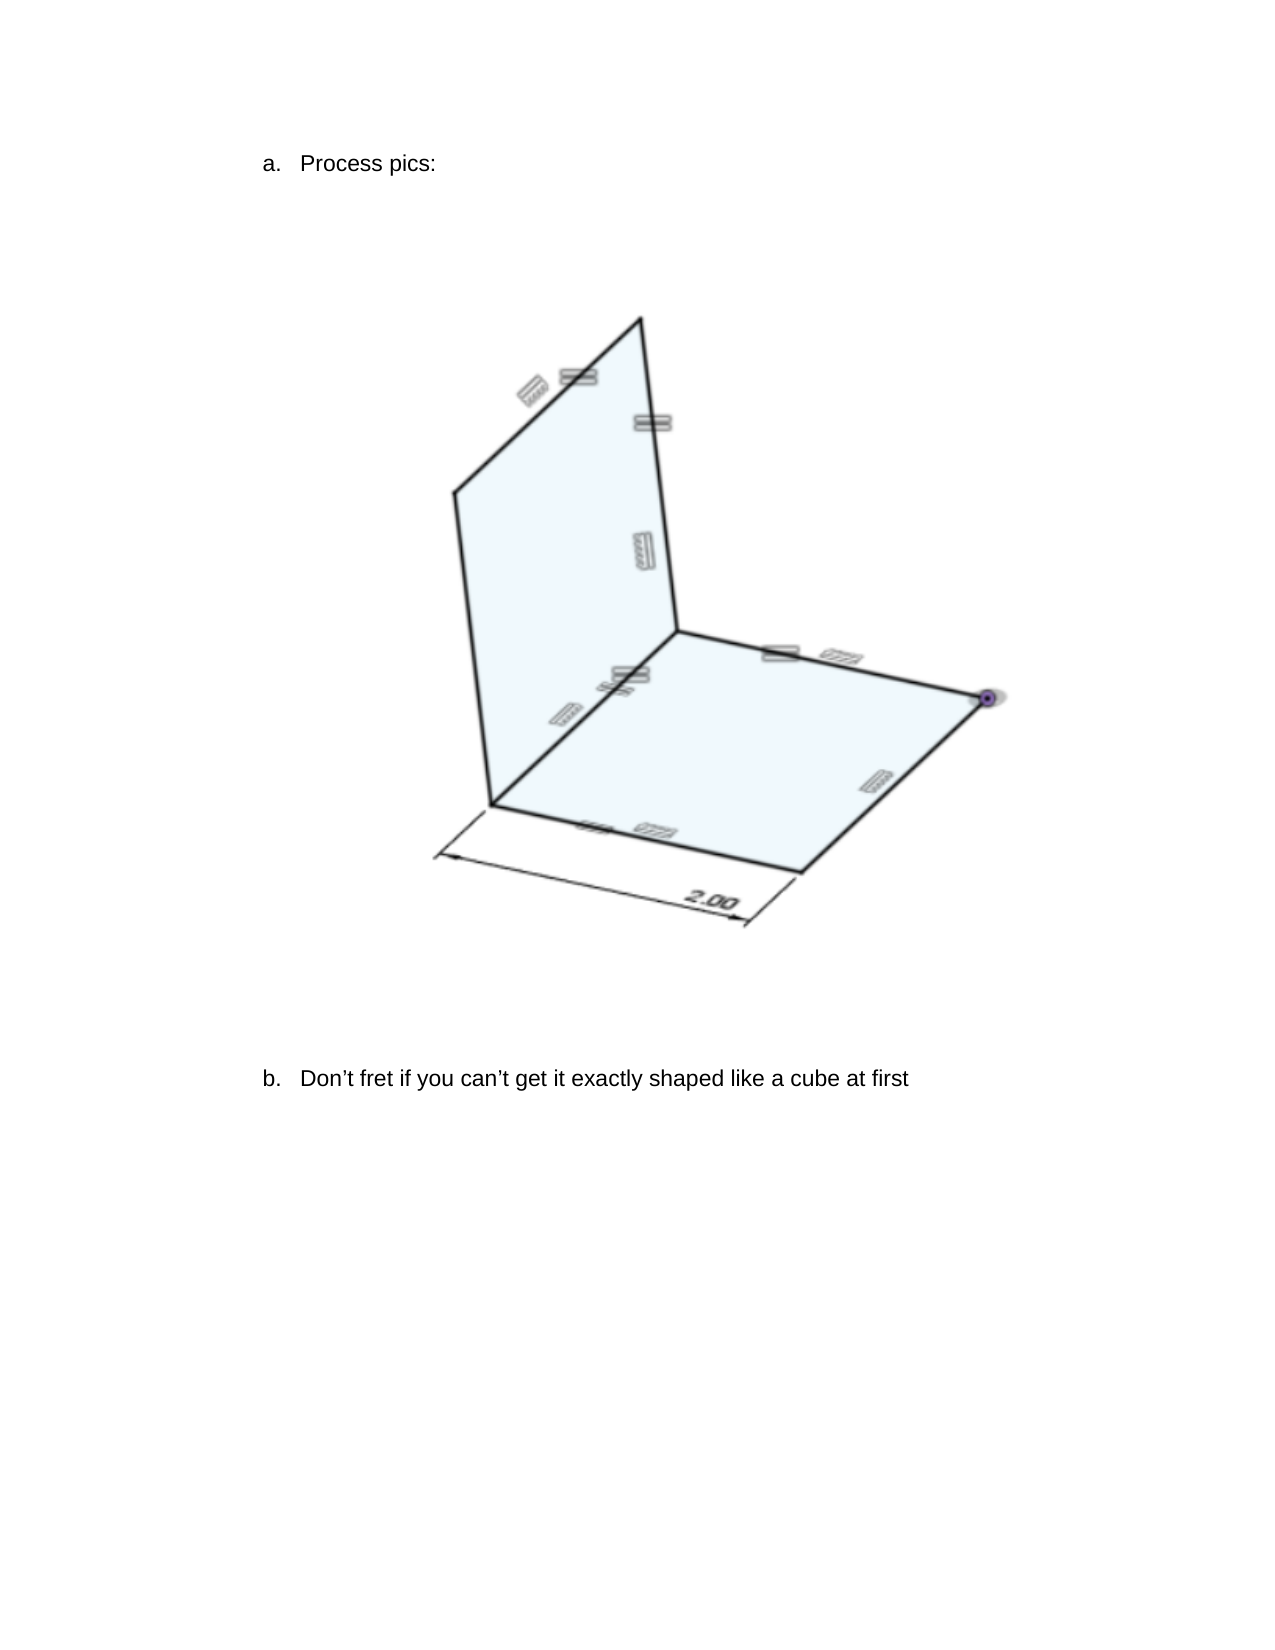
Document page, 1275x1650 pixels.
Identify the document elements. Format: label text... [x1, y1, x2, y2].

picture [300, 180, 1238, 1062]
list Don’t fret if you can’t get it exactly shaped like a cube at first [262, 1065, 1125, 1092]
